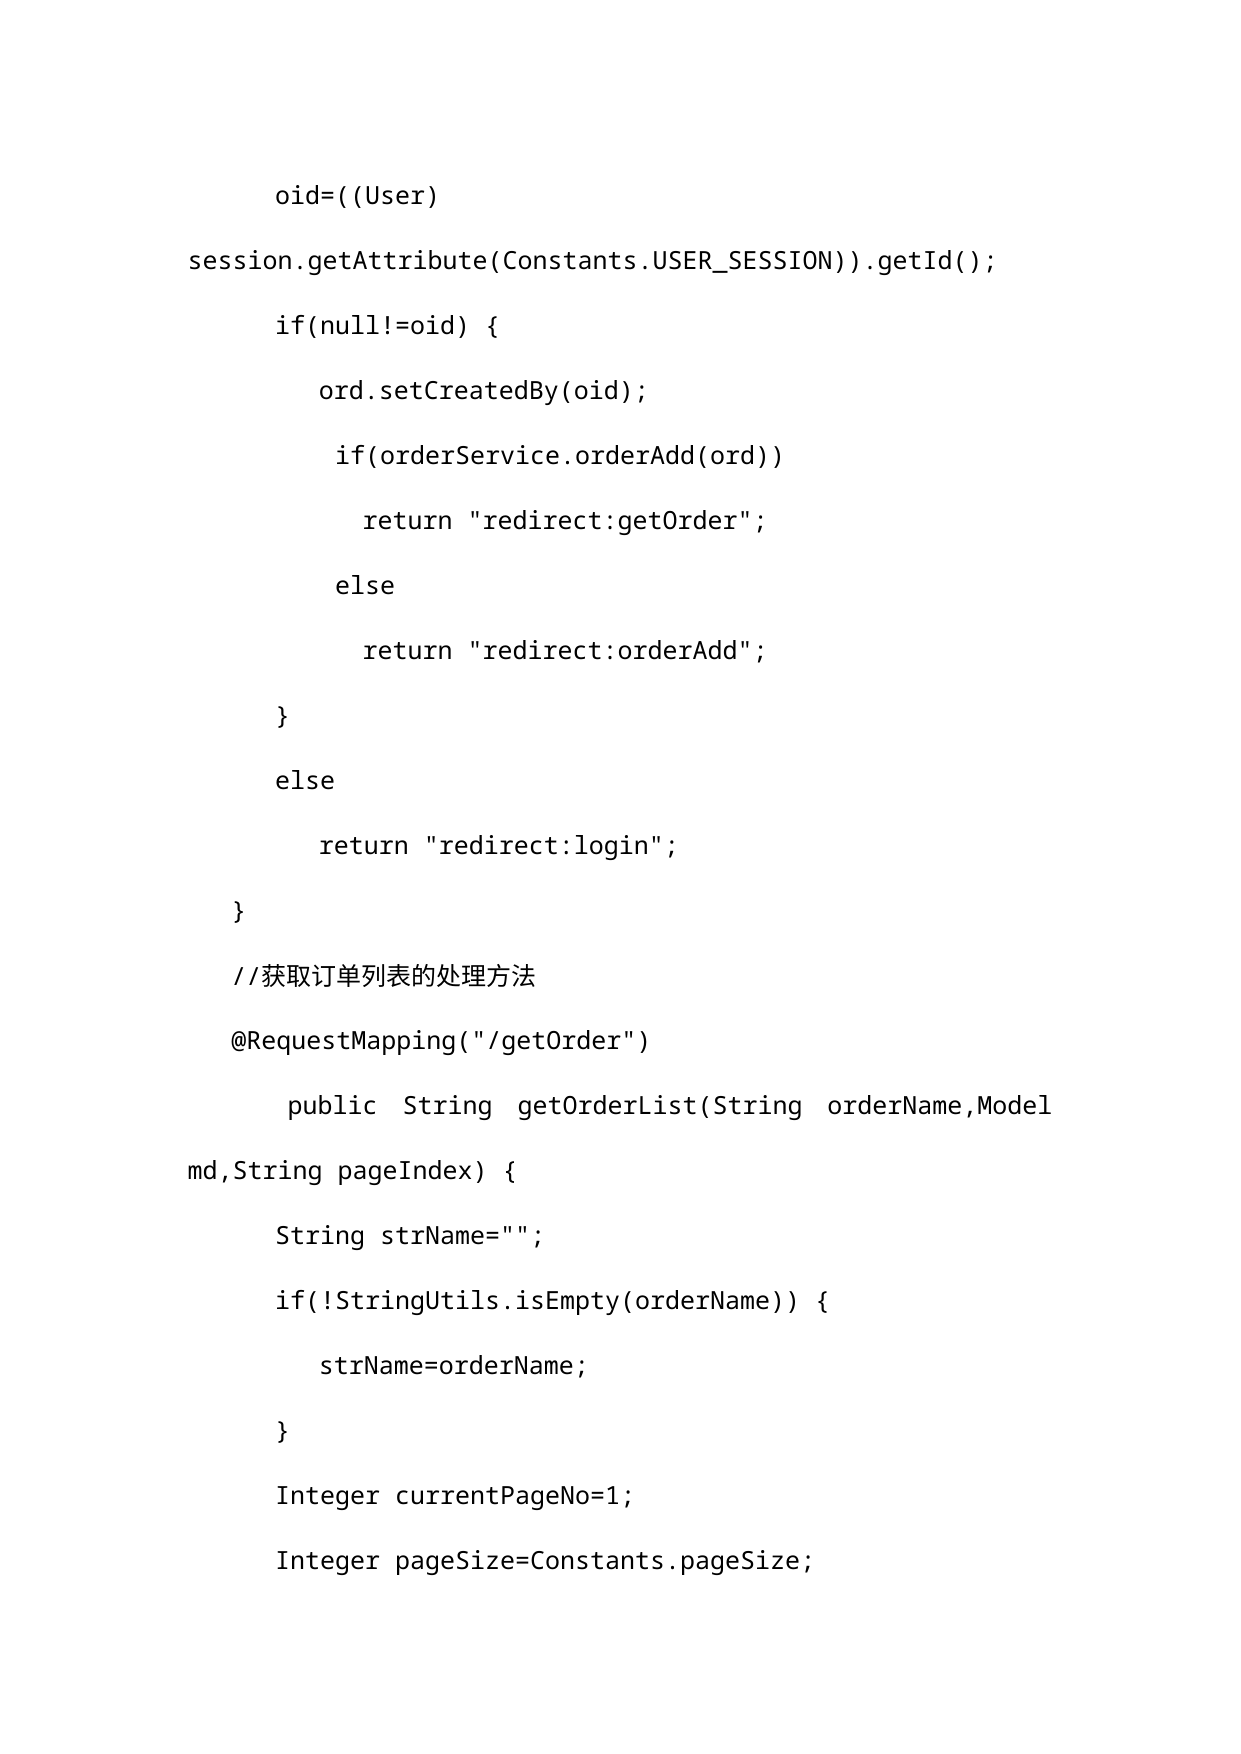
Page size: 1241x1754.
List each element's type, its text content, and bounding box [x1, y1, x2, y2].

text ord.setCreatedBy(oid); [187, 357, 1053, 422]
text return "redirect:orderAdd"; [187, 617, 1053, 682]
text @RequestMapping("/getOrder") [187, 1007, 1053, 1072]
text public String getOrderList(String orderName,Model md,String pageIndex) { [187, 1072, 1053, 1202]
text else [187, 552, 1053, 617]
text } [187, 877, 1053, 942]
text if(orderService.orderAdd(ord)) [187, 422, 1053, 487]
text else [187, 747, 1053, 812]
text return "redirect:login"; [187, 812, 1053, 877]
text return "redirect:getOrder"; [187, 487, 1053, 552]
text strName=orderName; [187, 1332, 1053, 1397]
text String strName=""; [187, 1202, 1053, 1267]
text oid=((User) session.getAttribute(Constants.USER_SESSION)).getId(); [187, 162, 1053, 292]
text Integer currentPageNo=1; [187, 1462, 1053, 1527]
text } [187, 682, 1053, 747]
text if(null!=oid) { [187, 292, 1053, 357]
text } [187, 1397, 1053, 1462]
text if(!StringUtils.isEmpty(orderName)) { [187, 1267, 1053, 1332]
text Integer pageSize=Constants.pageSize; [187, 1527, 1053, 1592]
text //获取订单列表的处理方法 [187, 942, 1053, 1007]
